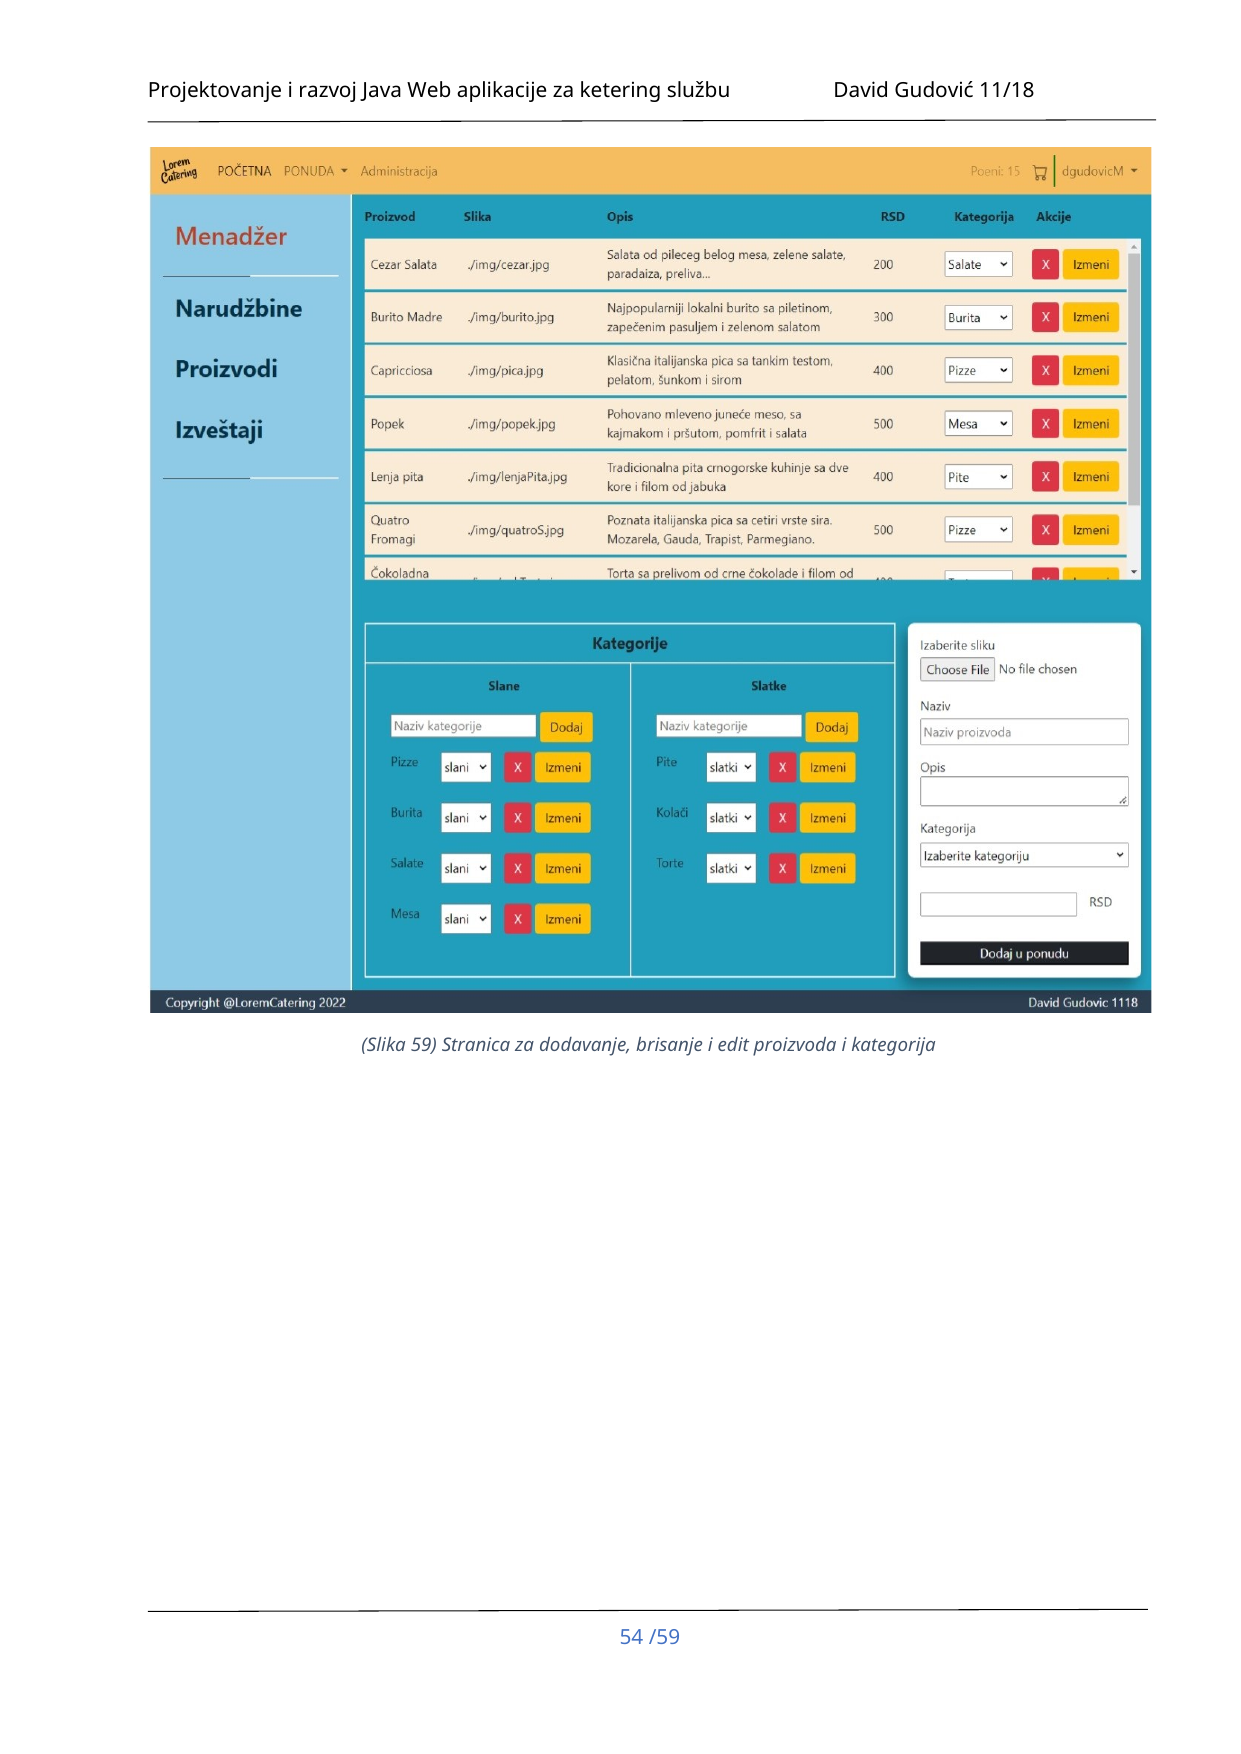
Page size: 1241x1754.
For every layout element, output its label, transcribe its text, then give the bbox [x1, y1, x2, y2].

text (Slika 59) Stranica za dodavanje, brisanje i edit proizvoda i kategorija [148, 1032, 1152, 1057]
picture [147, 147, 1152, 1013]
